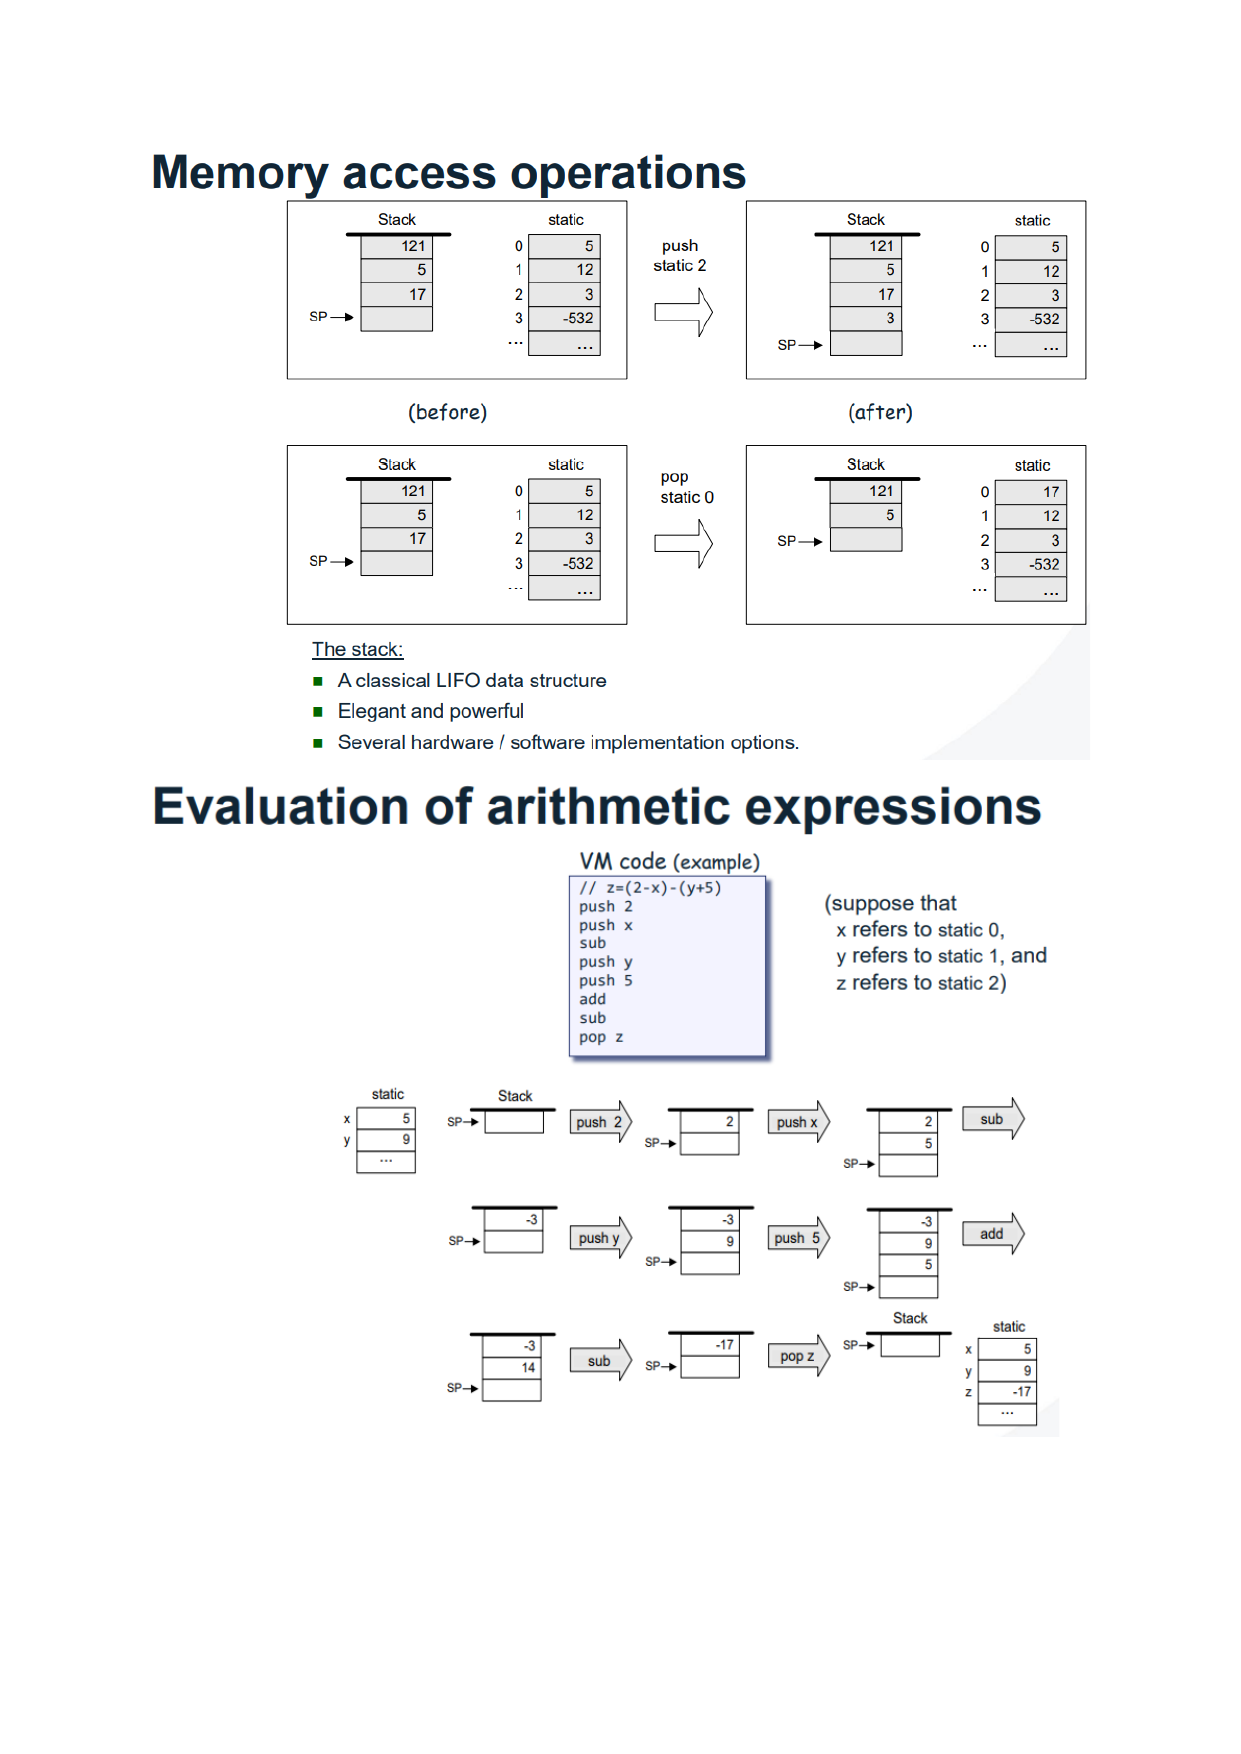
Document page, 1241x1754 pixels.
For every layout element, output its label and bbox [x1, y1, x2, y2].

picture [150, 150, 1091, 760]
picture [150, 779, 1060, 1437]
